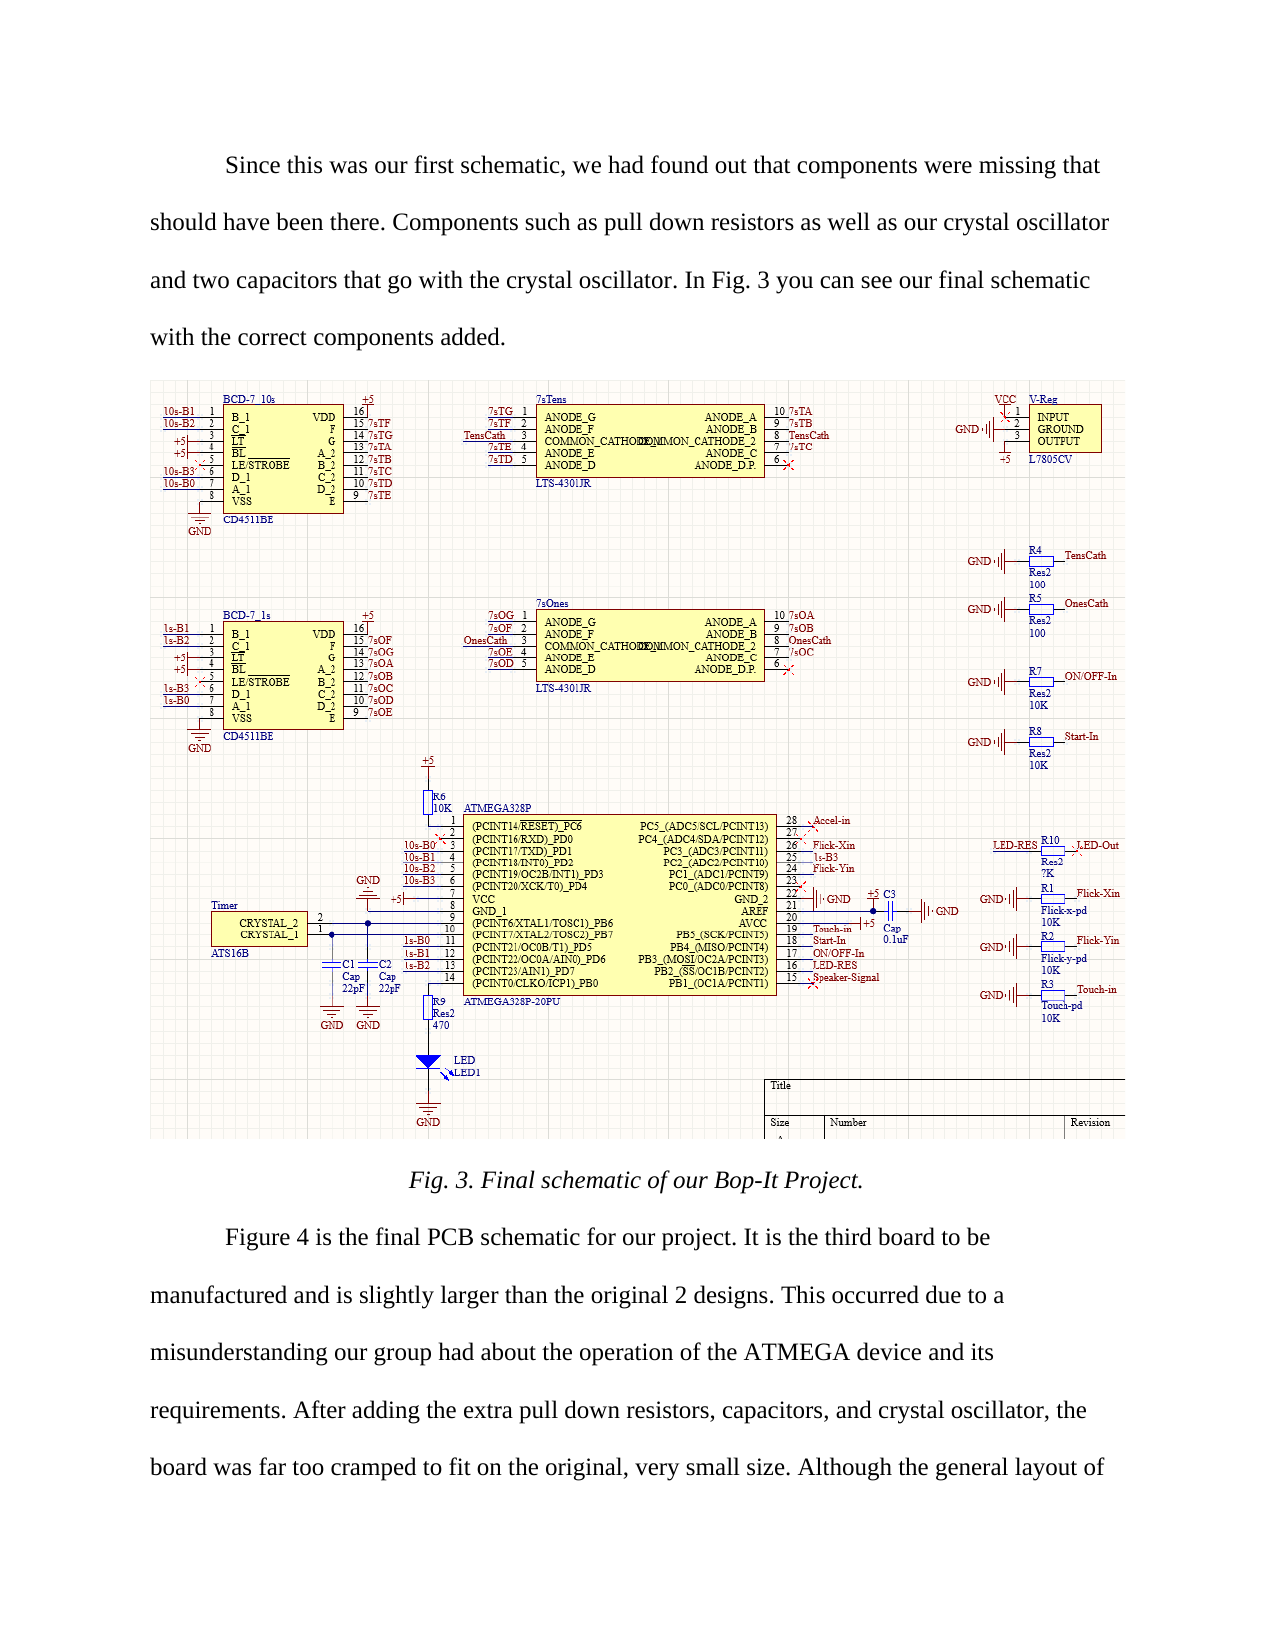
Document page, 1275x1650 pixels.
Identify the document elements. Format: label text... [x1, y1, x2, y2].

text Since this was our first schematic, we had found out that components were missing that should have been there. Components such as pull down resistors as well as our crystal oscillator and two capacitors that go with the crystal oscillator. In Fig. 3 you can see our final schematic with the correct components added. [150, 150, 1125, 351]
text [150, 1222, 1125, 1481]
picture [150, 380, 1125, 1139]
text Fig. 3. Final schematic of our Bop-It Project. [150, 1165, 1125, 1193]
